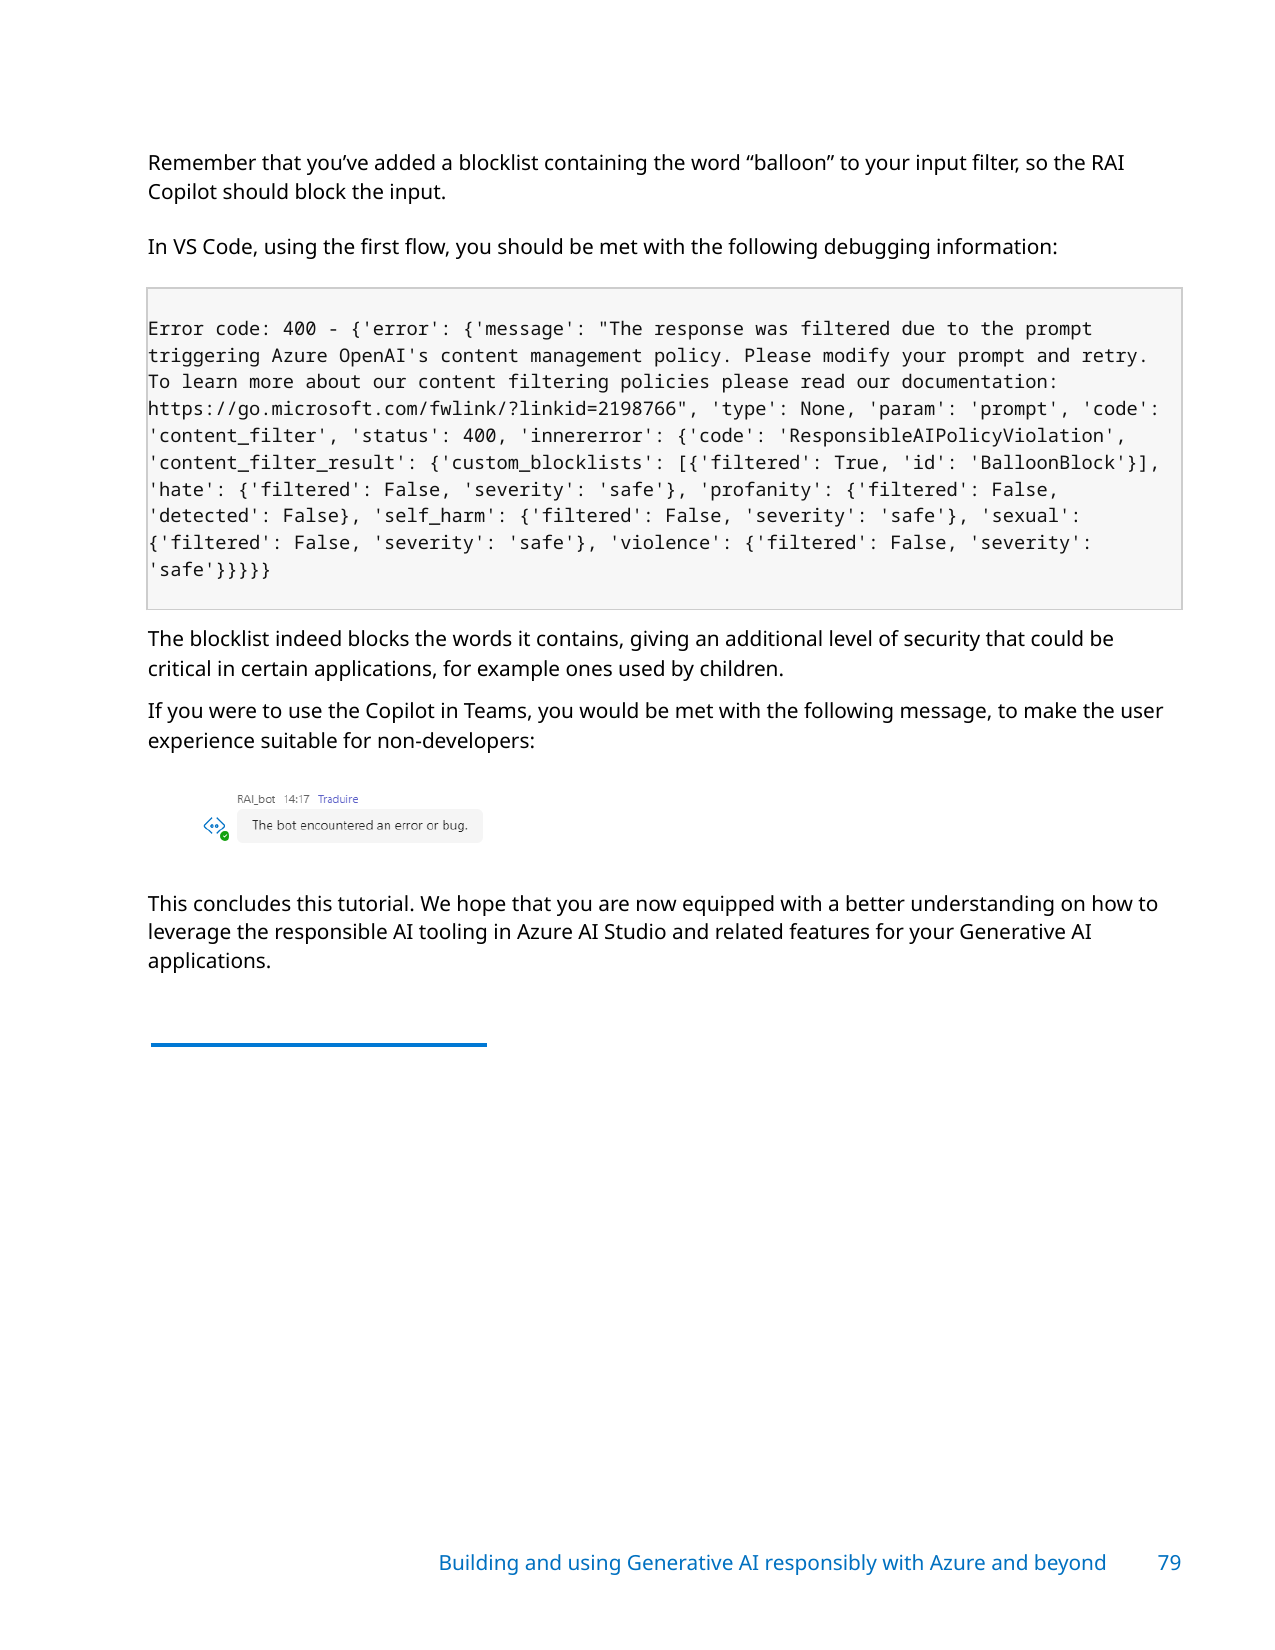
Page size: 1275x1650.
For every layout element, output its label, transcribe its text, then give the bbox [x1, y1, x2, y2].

text The blocklist indeed blocks the words it contains, giving an additional level of security that could be critical in certain applications, for example ones used by children. [148, 624, 1181, 682]
text In VS Code, using the first flow, you should be met with the following debugging information: [148, 232, 1181, 261]
text Error code: 400 - {'error': {'message': "The response was filtered due to the prompt triggering Azure OpenAI's content management policy. Please modify your prompt and retry. To learn more about our content filtering policies please read our documentation: https://go.microsoft.com/fwlink/?linkid=2198766", 'type': None, 'param': 'prompt', 'code': 'content_filter', 'status': 400, 'innererror': {'code': 'ResponsibleAIPolicyViolation', 'content_filter_result': {'custom_blocklists': [{'filtered': True, 'id': 'BalloonBlock'}], 'hate': {'filtered': False, 'severity': 'safe'}, 'profanity': {'filtered': False, 'detected': False}, 'self_harm': {'filtered': False, 'severity': 'safe'}, 'sexual': {'filtered': False, 'severity': 'safe'}, 'violence': {'filtered': False, 'severity': 'safe'}}}}} [148, 314, 1181, 581]
text Remember that you’ve added a blocklist containing the word “balloon” to your input filter, so the RAI Copilot should block the input. [148, 148, 1181, 206]
text This concludes this tutorial. We hope that you are now equipped with a better understanding on how to leverage the responsible AI tooling in Azure AI Studio and related features for your Generative AI applications. [148, 889, 1181, 974]
picture [200, 780, 724, 863]
text If you were to use the Copilot in Teams, you would be met with the following message, to make the user experience suitable for non-developers: [148, 696, 1181, 754]
